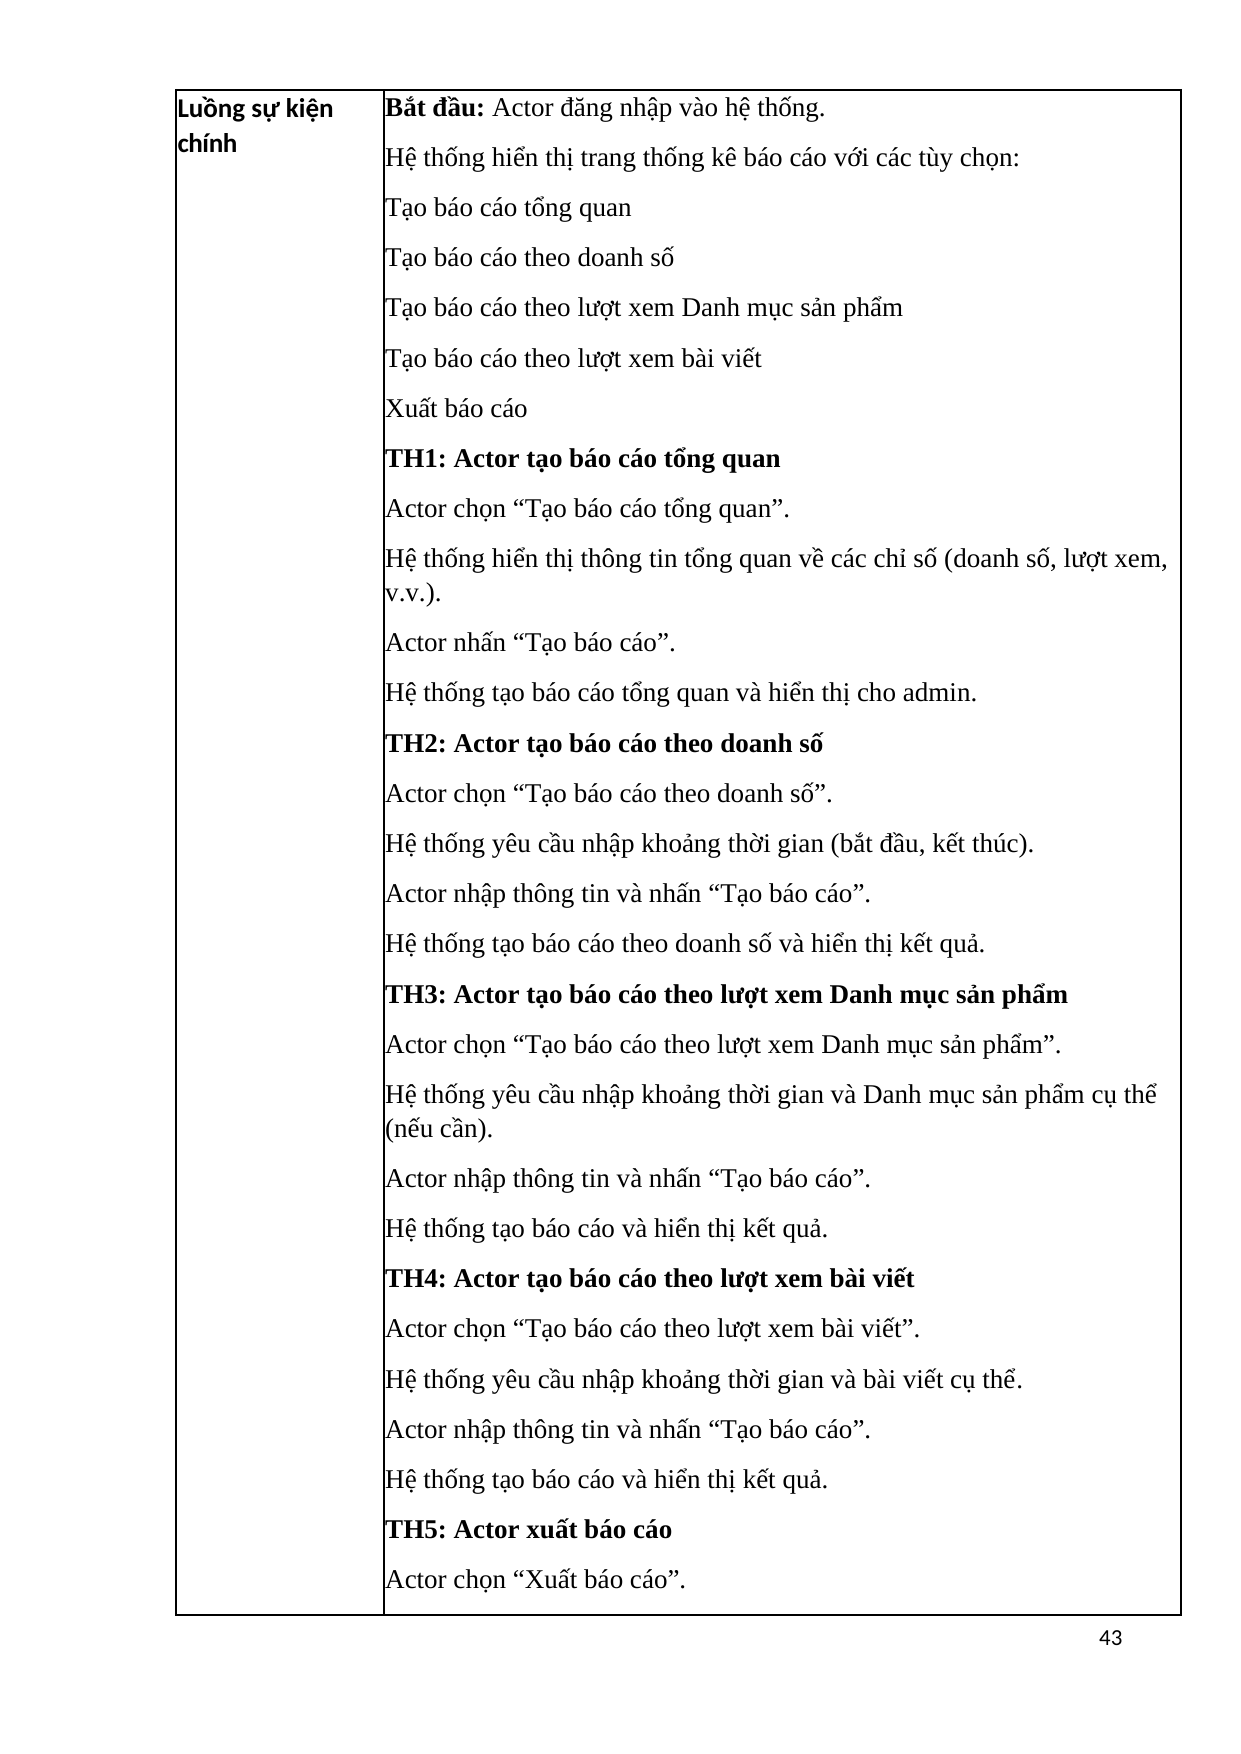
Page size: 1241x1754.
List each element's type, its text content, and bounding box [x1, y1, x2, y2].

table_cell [385, 91, 1180, 1613]
table_cell Luồng sự kiện chính [177, 91, 383, 1613]
